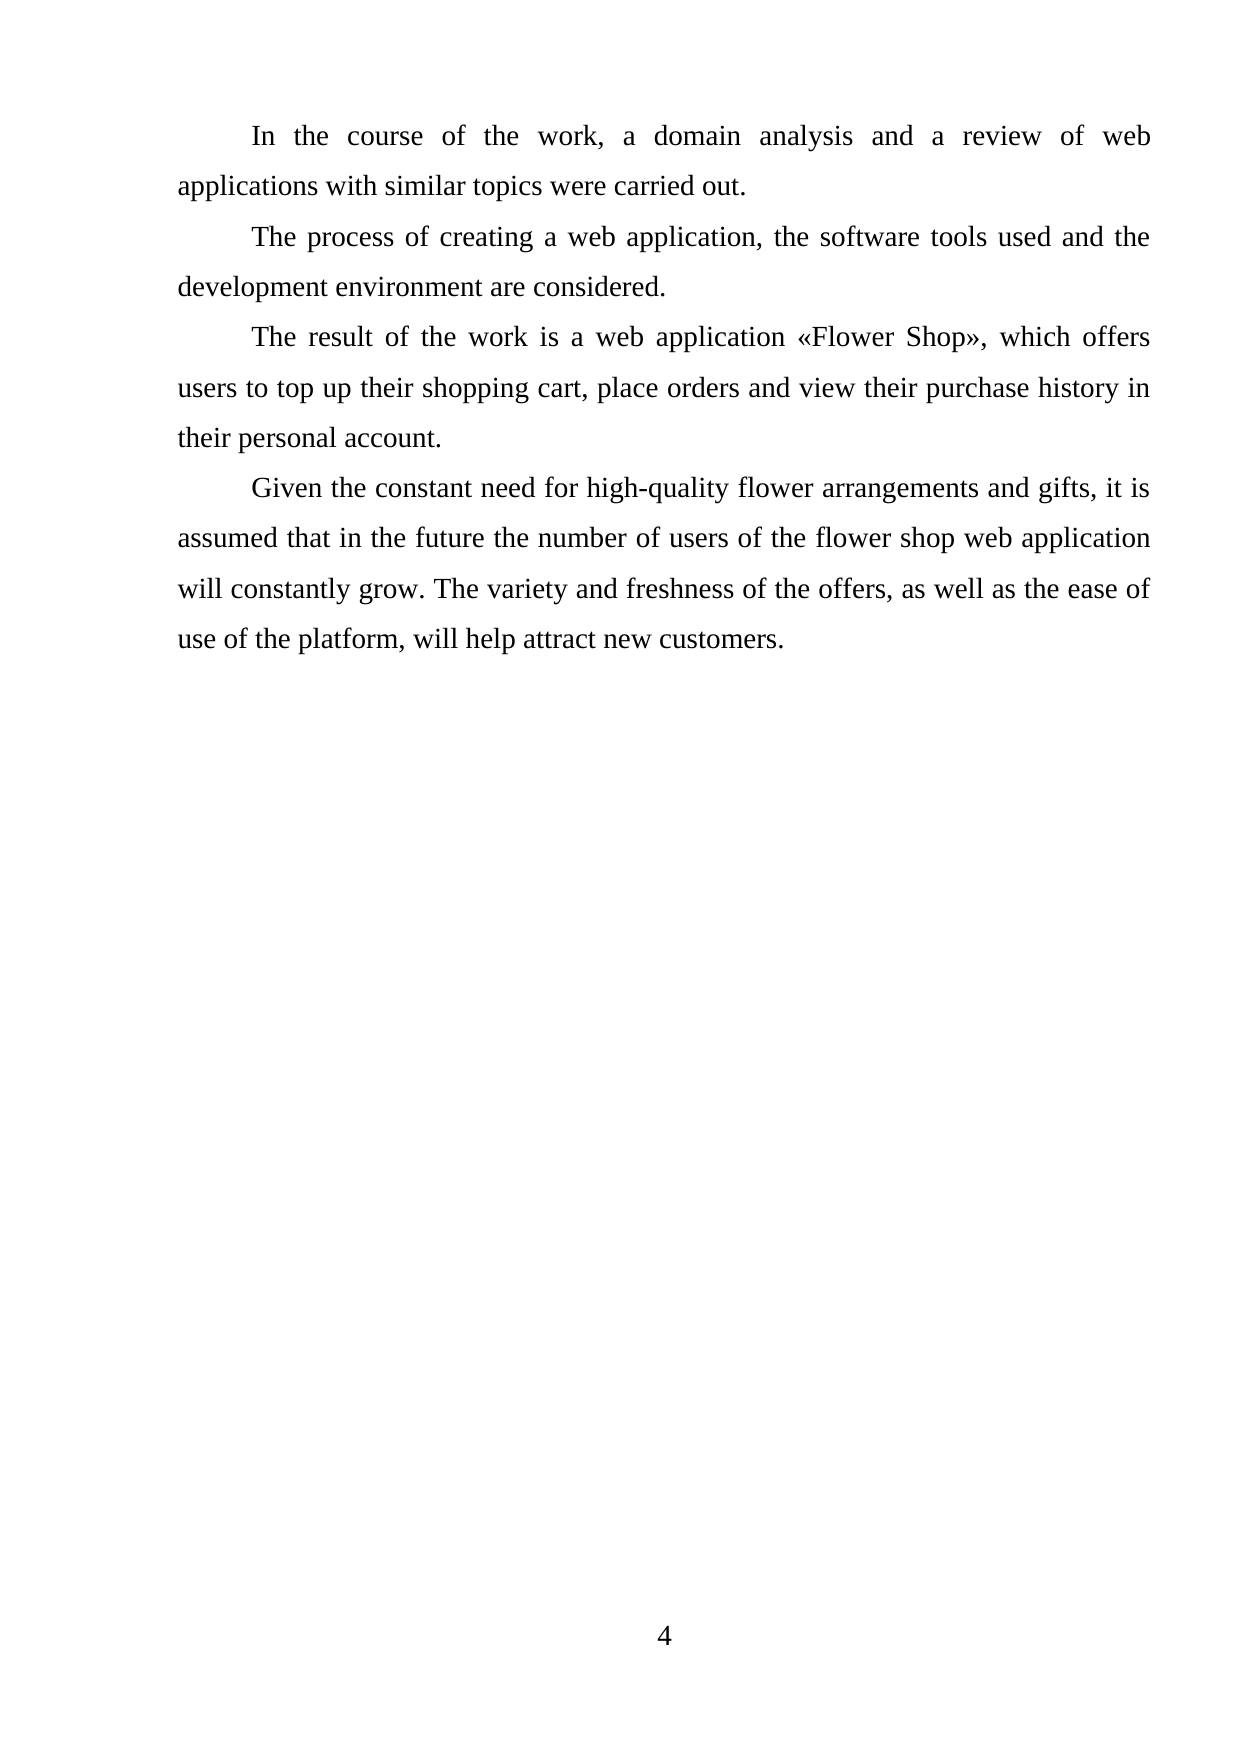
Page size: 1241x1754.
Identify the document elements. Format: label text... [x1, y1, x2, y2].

text In the course of the work, a domain analysis and a review of web applications with similar topics were carried out. [177, 118, 1152, 202]
text The process of creating a web application, the software tools used and the development environment are considered. [177, 219, 1152, 303]
text Given the constant need for high-quality flower arrangements and gifts, it is assumed that in the future the number of users of the flower shop web application will constantly grow. The variety and freshness of the offers, as well as the ease of use of the platform, will help attract new customers. [177, 470, 1152, 655]
text The result of the work is a web application «Flower Shop», which offers users to top up their shopping cart, place orders and view their purchase history in their personal account. [177, 319, 1152, 453]
